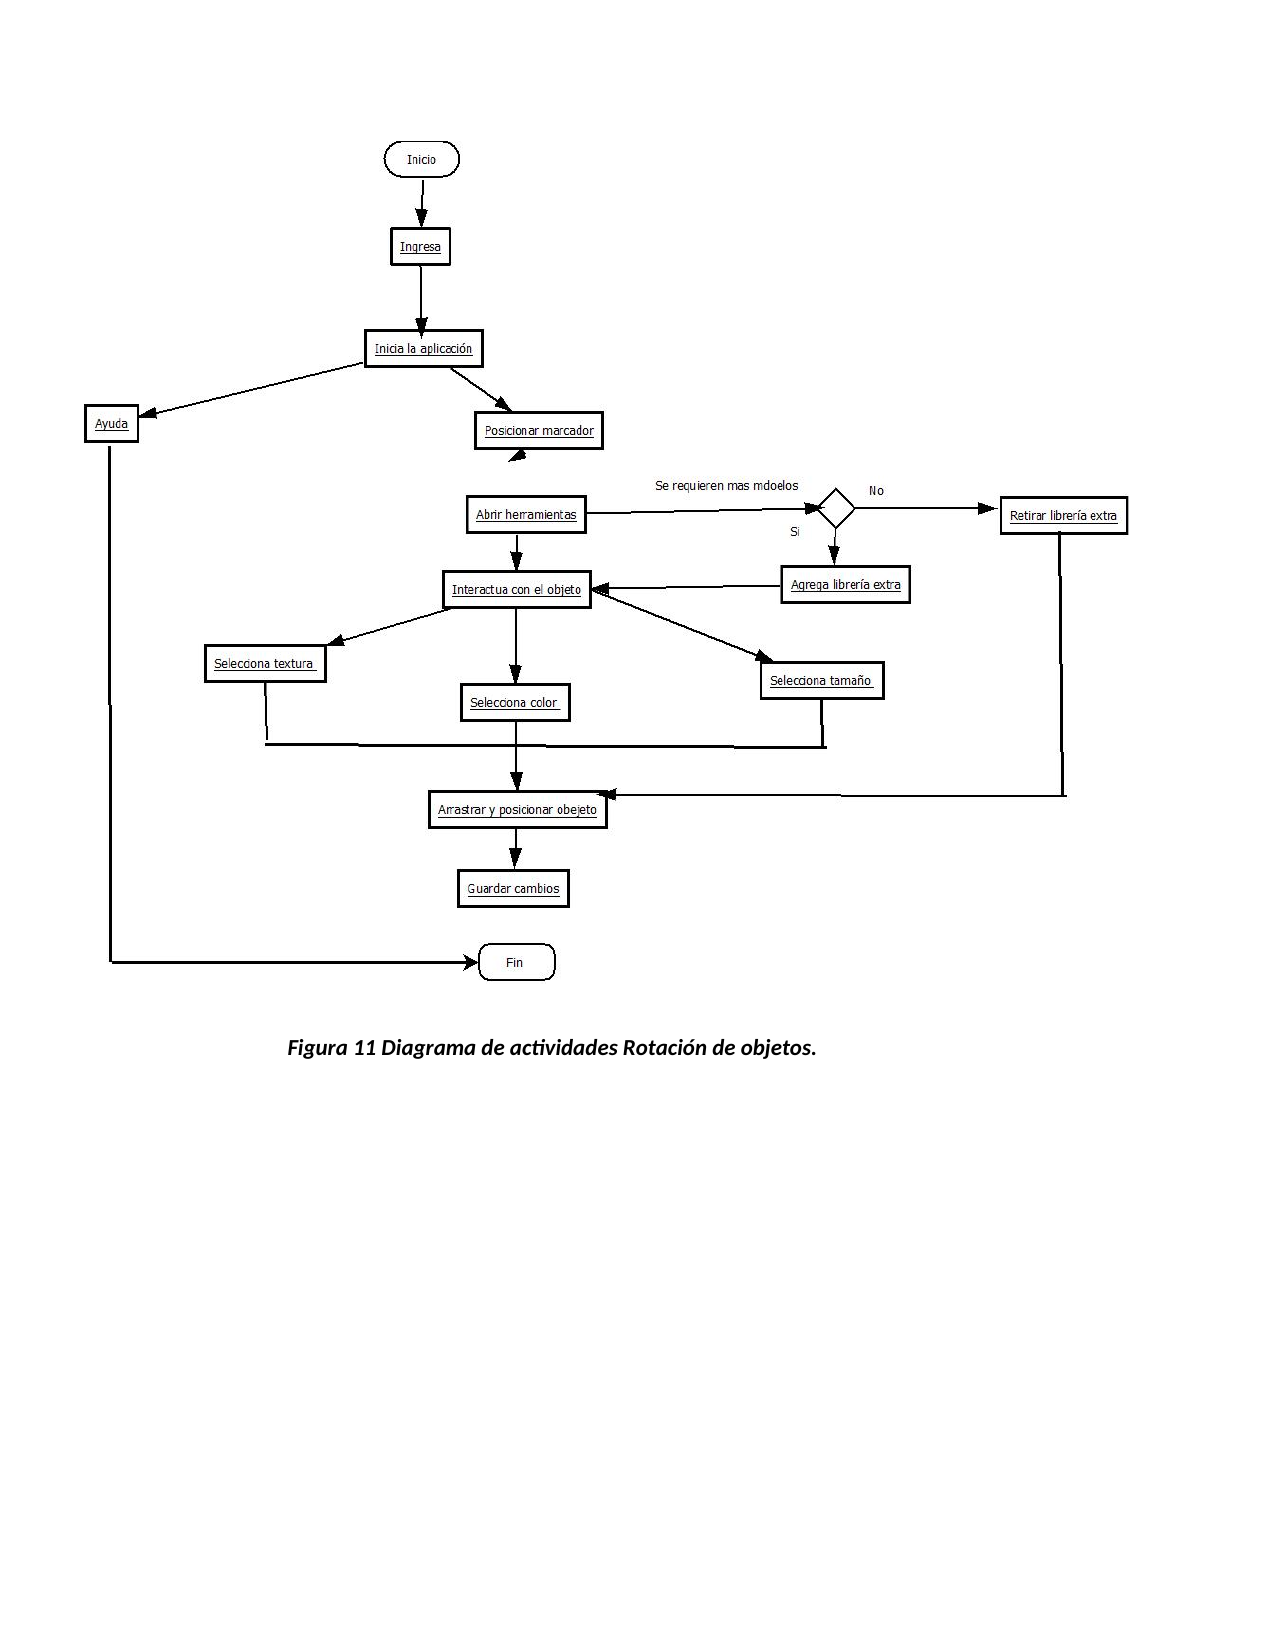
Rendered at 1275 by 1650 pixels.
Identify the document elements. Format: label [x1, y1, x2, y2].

picture [83, 141, 1129, 984]
